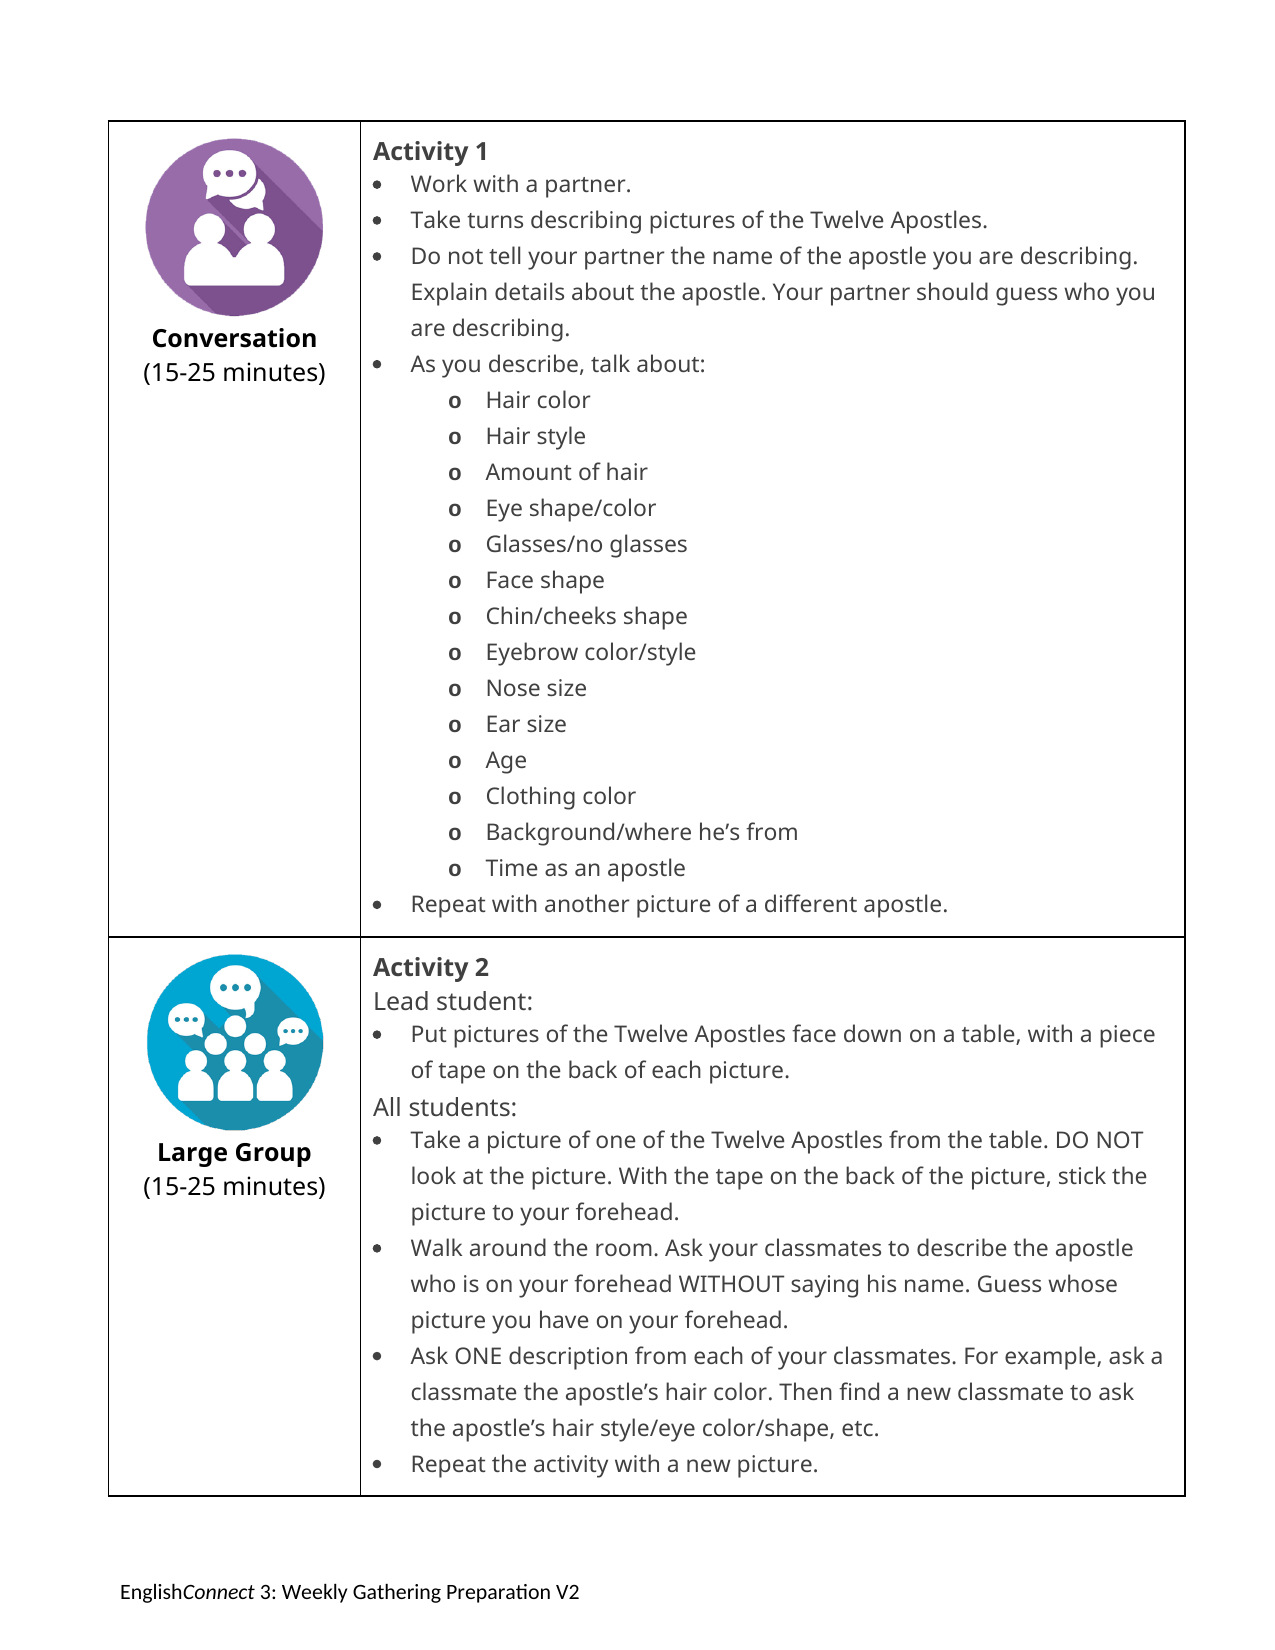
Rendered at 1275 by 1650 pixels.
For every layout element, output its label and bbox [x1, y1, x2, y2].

picture [144, 950, 325, 1135]
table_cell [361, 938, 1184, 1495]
picture [143, 134, 325, 321]
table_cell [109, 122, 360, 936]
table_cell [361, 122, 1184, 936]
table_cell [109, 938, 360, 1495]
